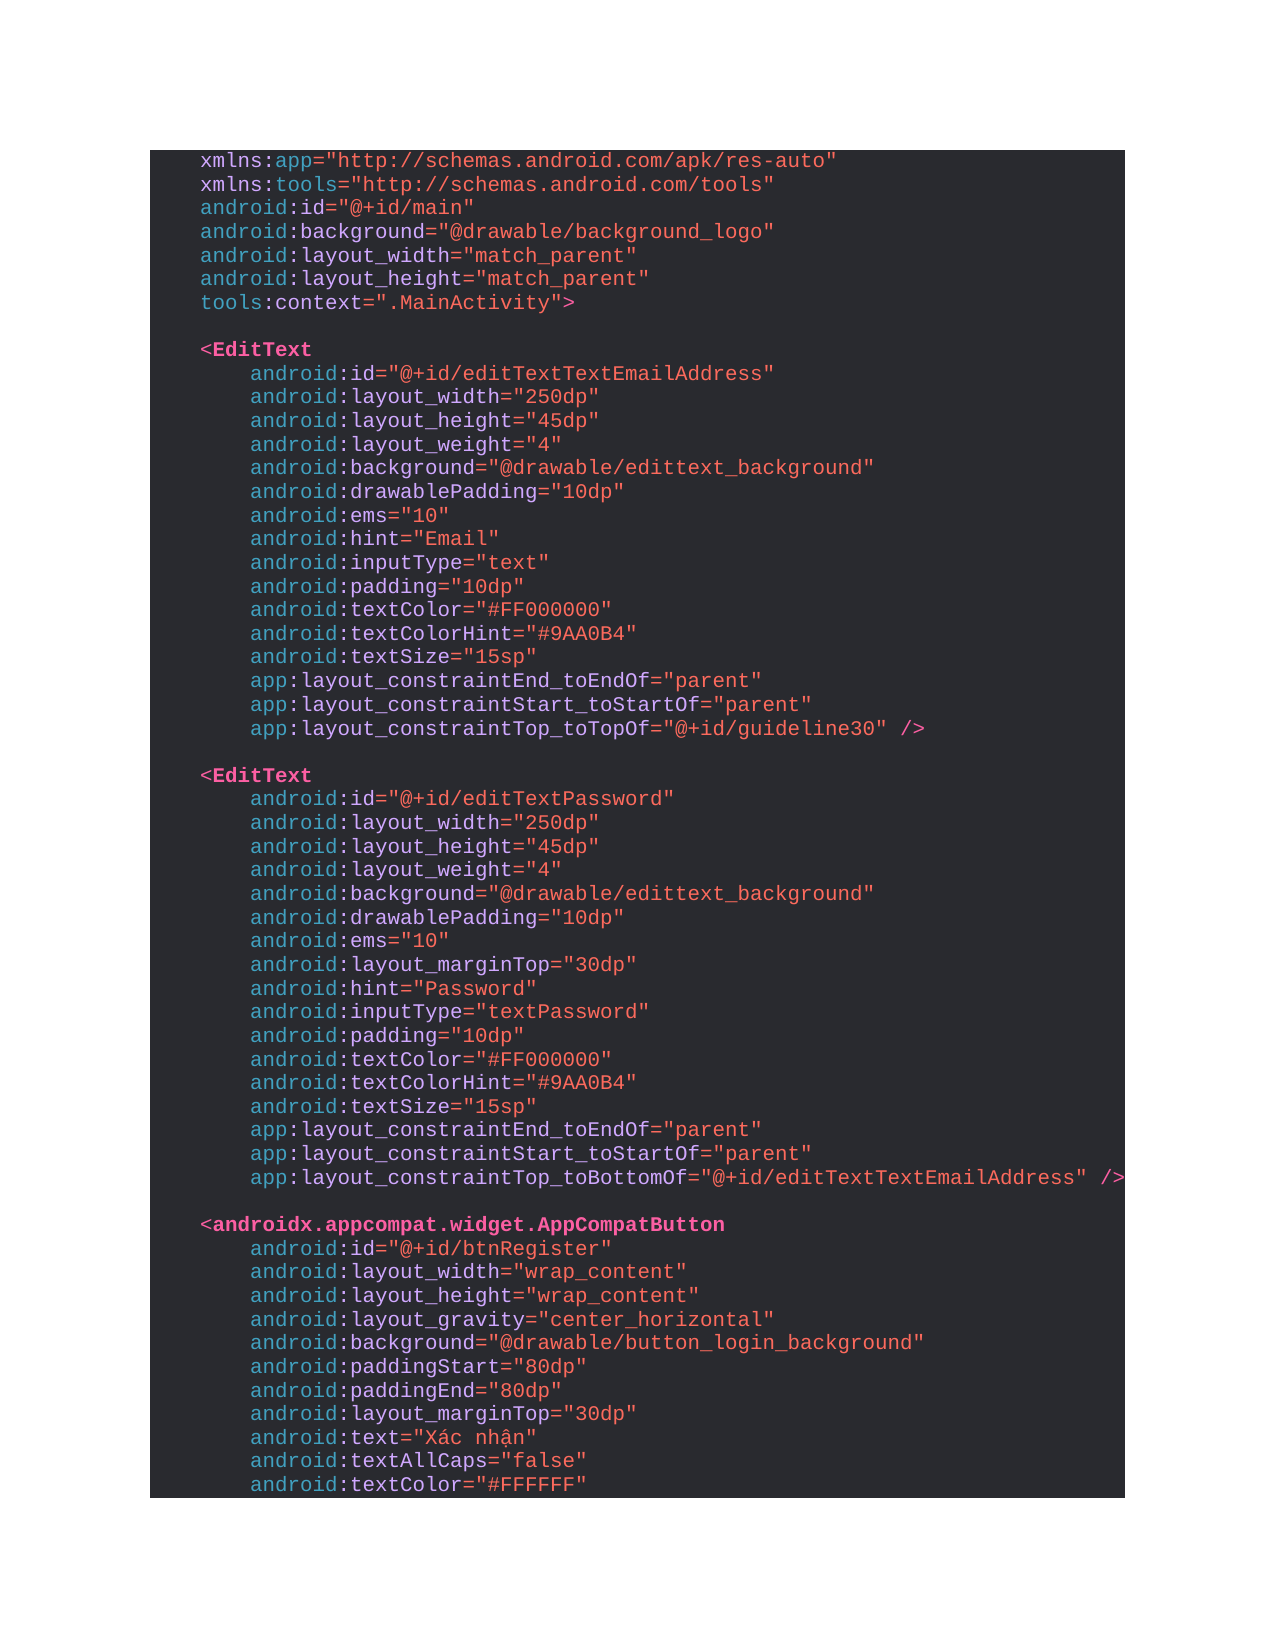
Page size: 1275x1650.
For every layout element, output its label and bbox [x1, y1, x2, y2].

text [150, 150, 1125, 1498]
